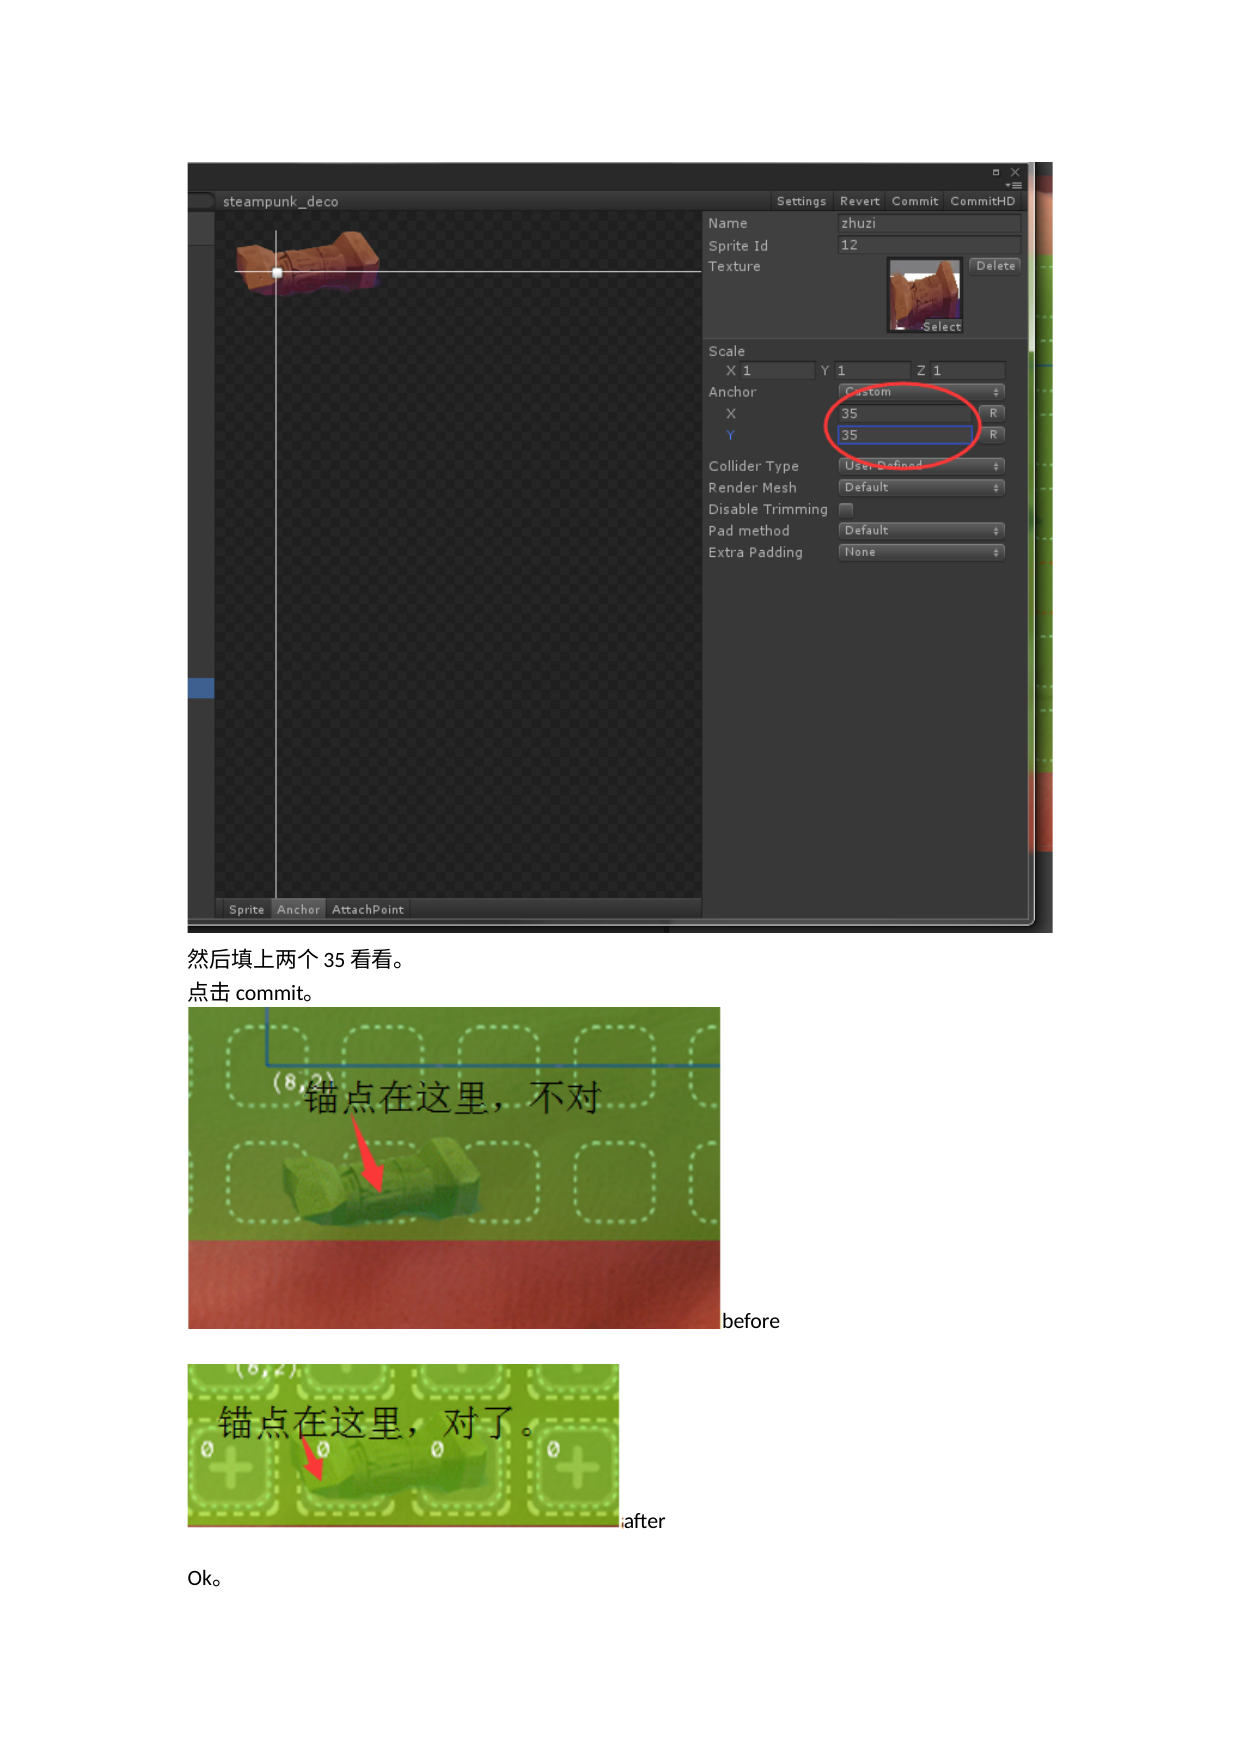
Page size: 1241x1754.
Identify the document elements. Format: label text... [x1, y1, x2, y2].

picture [187, 162, 1053, 933]
picture [187, 1007, 722, 1329]
text 然后填上两个35看看。 [187, 942, 1053, 974]
text 点击commit。 [187, 974, 1053, 1007]
text Ok。 [187, 1559, 1053, 1592]
picture [187, 1364, 624, 1529]
